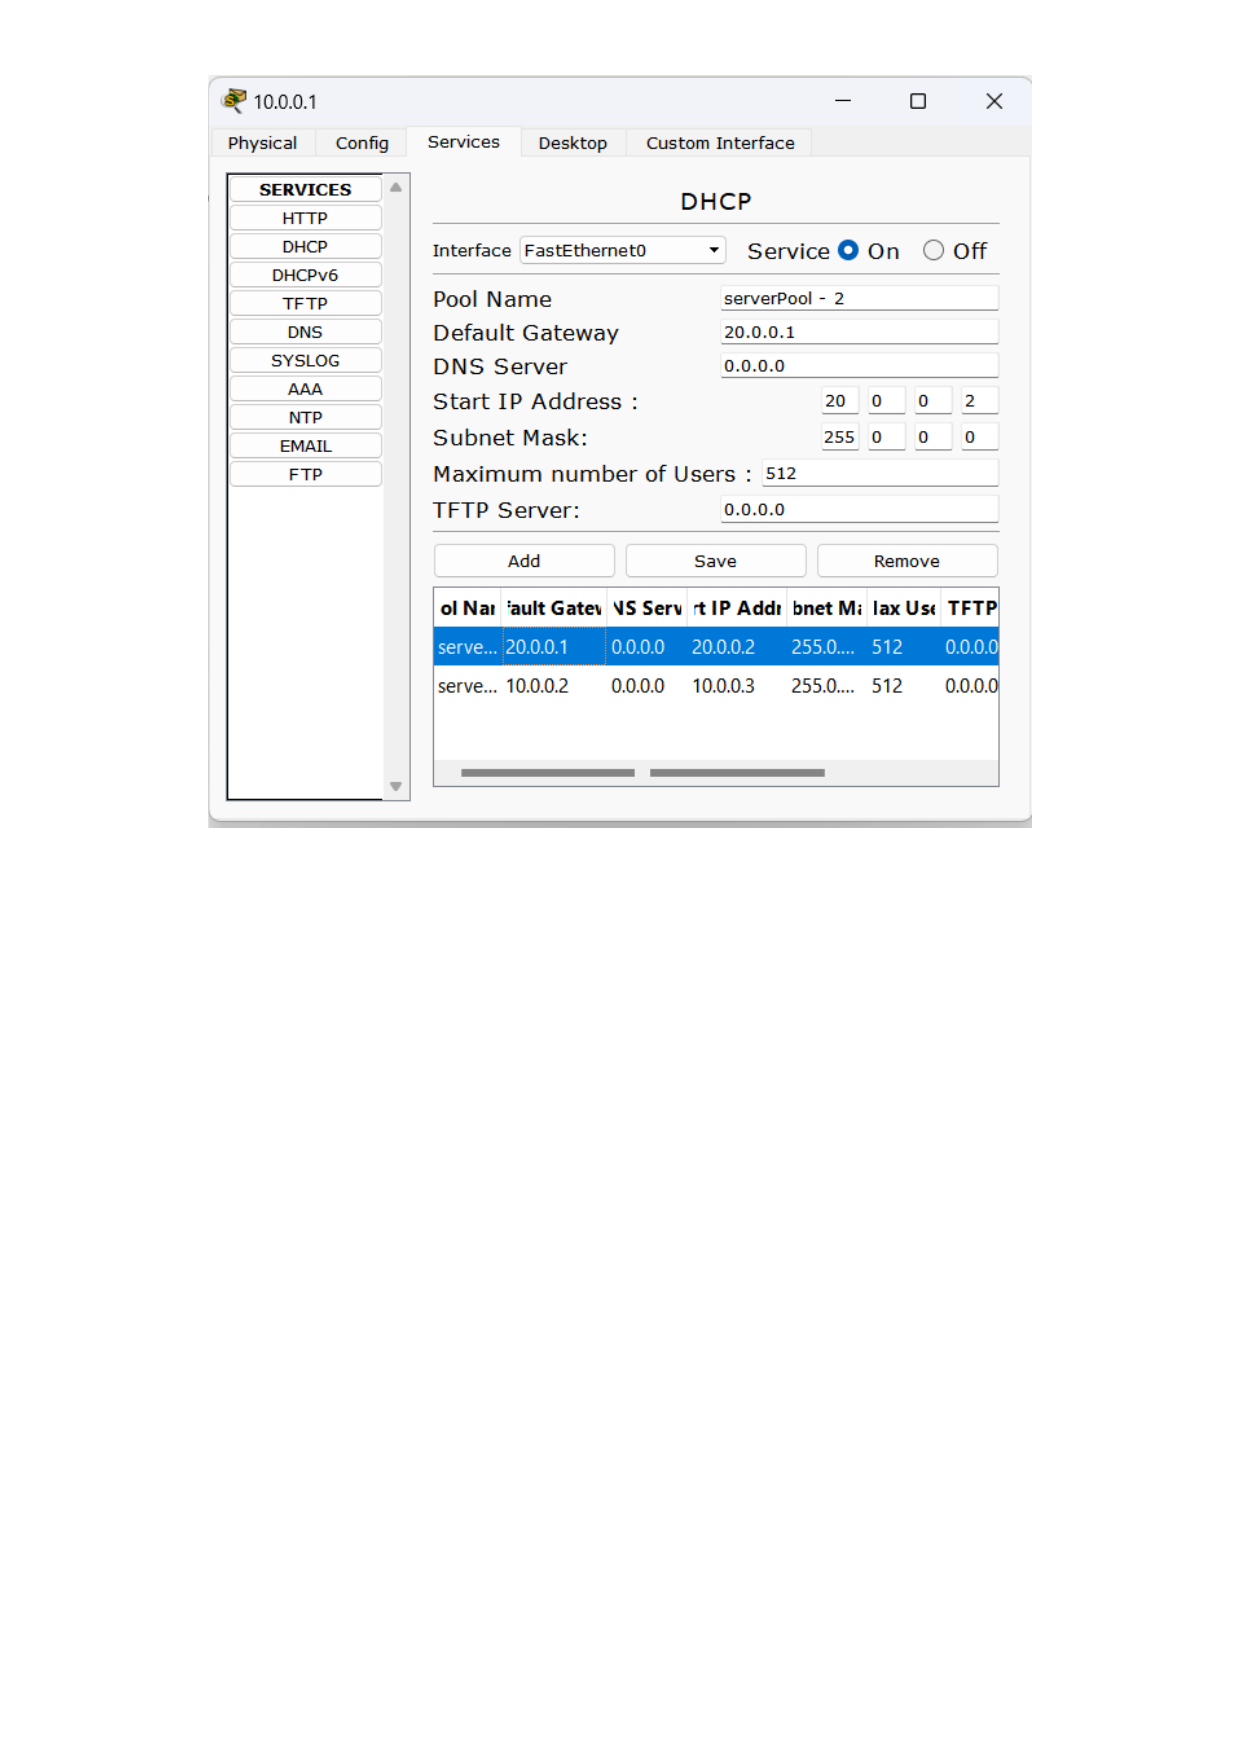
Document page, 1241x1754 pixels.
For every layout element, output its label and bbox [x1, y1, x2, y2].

picture [208, 75, 1032, 828]
